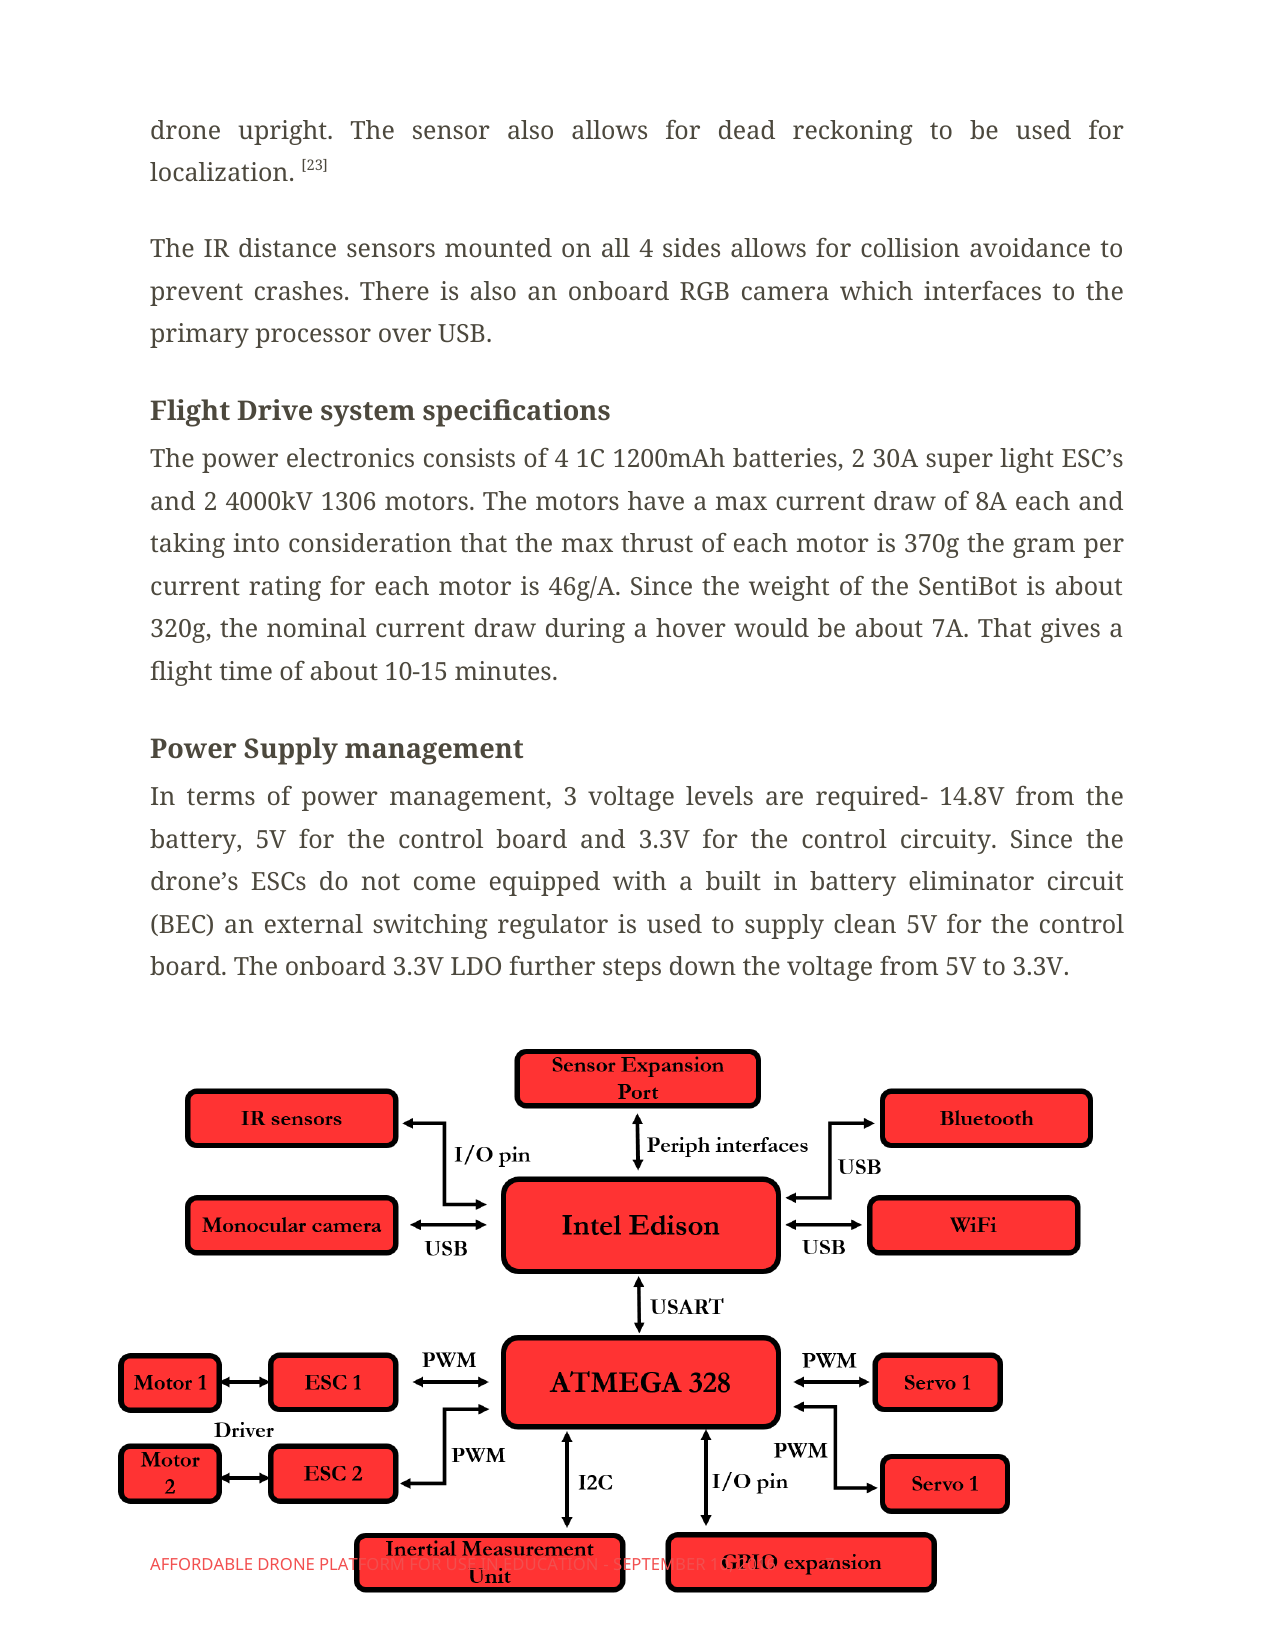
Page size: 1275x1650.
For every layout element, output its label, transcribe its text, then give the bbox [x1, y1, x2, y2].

text The power electronics consists of 4 1C 1200mAh batteries, 2 30A super light ESC’s and 2 4000kV 1306 motors. The motors have a max current draw of 8A each and taking into consideration that the max thrust of each motor is 370g the gram per current rating for each motor is 46g/A. Since the weight of the SentiBot is about 320g, the nominal current draw during a hover would be about 7A. That gives a flight time of about 10-15 minutes. [150, 441, 1125, 688]
subtitle Power Supply management [150, 729, 1125, 766]
subtitle Flight Drive system specifications [150, 392, 1125, 428]
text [150, 112, 1125, 189]
picture [118, 1043, 1093, 1603]
text The IR distance sensors mounted on all 4 sides allows for collision avoidance to prevent crashes. There is also an onboard RGB camera which interfaces to the primary processor over USB. [150, 231, 1125, 350]
text In terms of power management, 3 voltage levels are required- 14.8V from the battery, 5V for the control board and 3.3V for the control circuity. Since the drone’s ESCs do not come equipped with a built in battery eliminator circuit (BEC) an external switching regulator is used to supply clean 5V for the control board. The onboard 3.3V LDO further steps down the voltage from 5V to 3.3V. [150, 779, 1125, 983]
